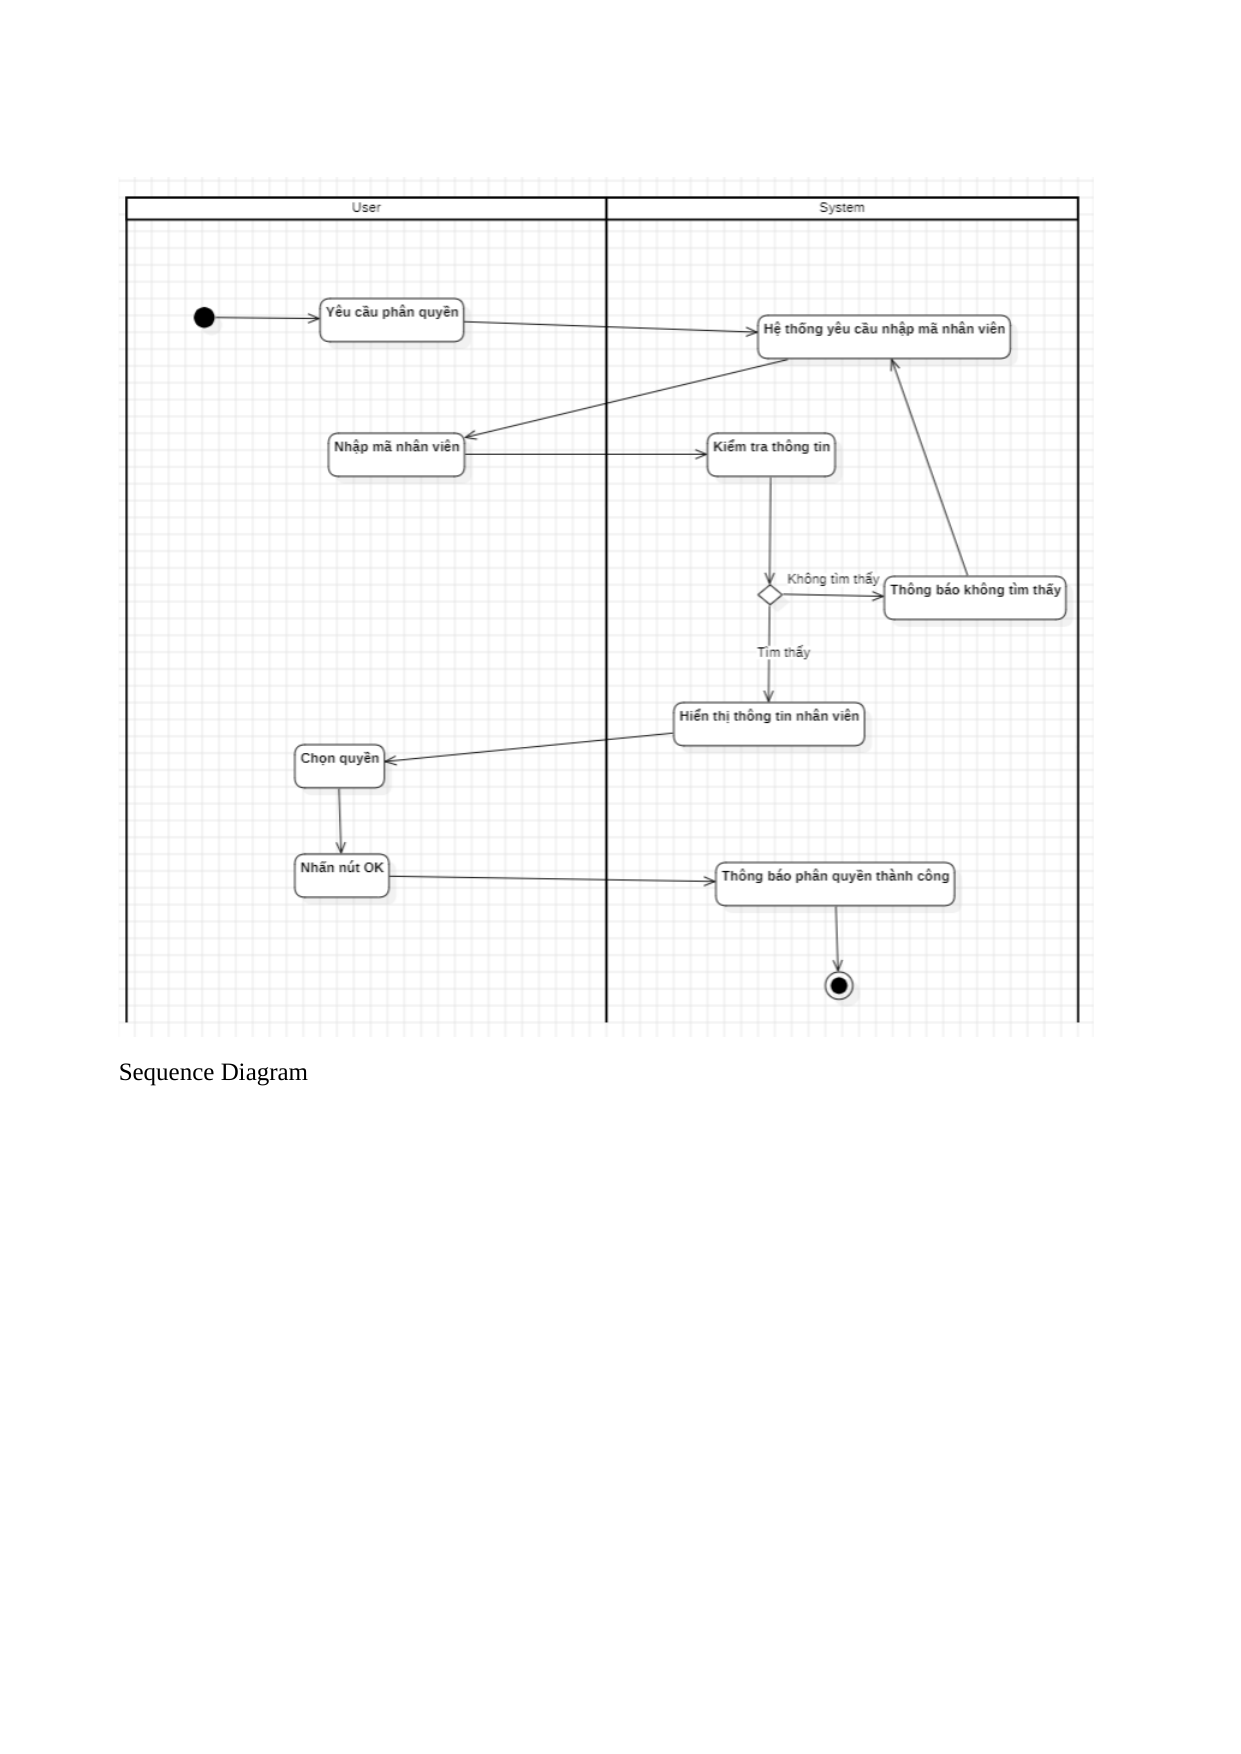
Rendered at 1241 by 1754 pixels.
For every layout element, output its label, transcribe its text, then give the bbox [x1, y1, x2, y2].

picture [118, 177, 1094, 1037]
text Sequence Diagram [118, 1057, 1122, 1086]
